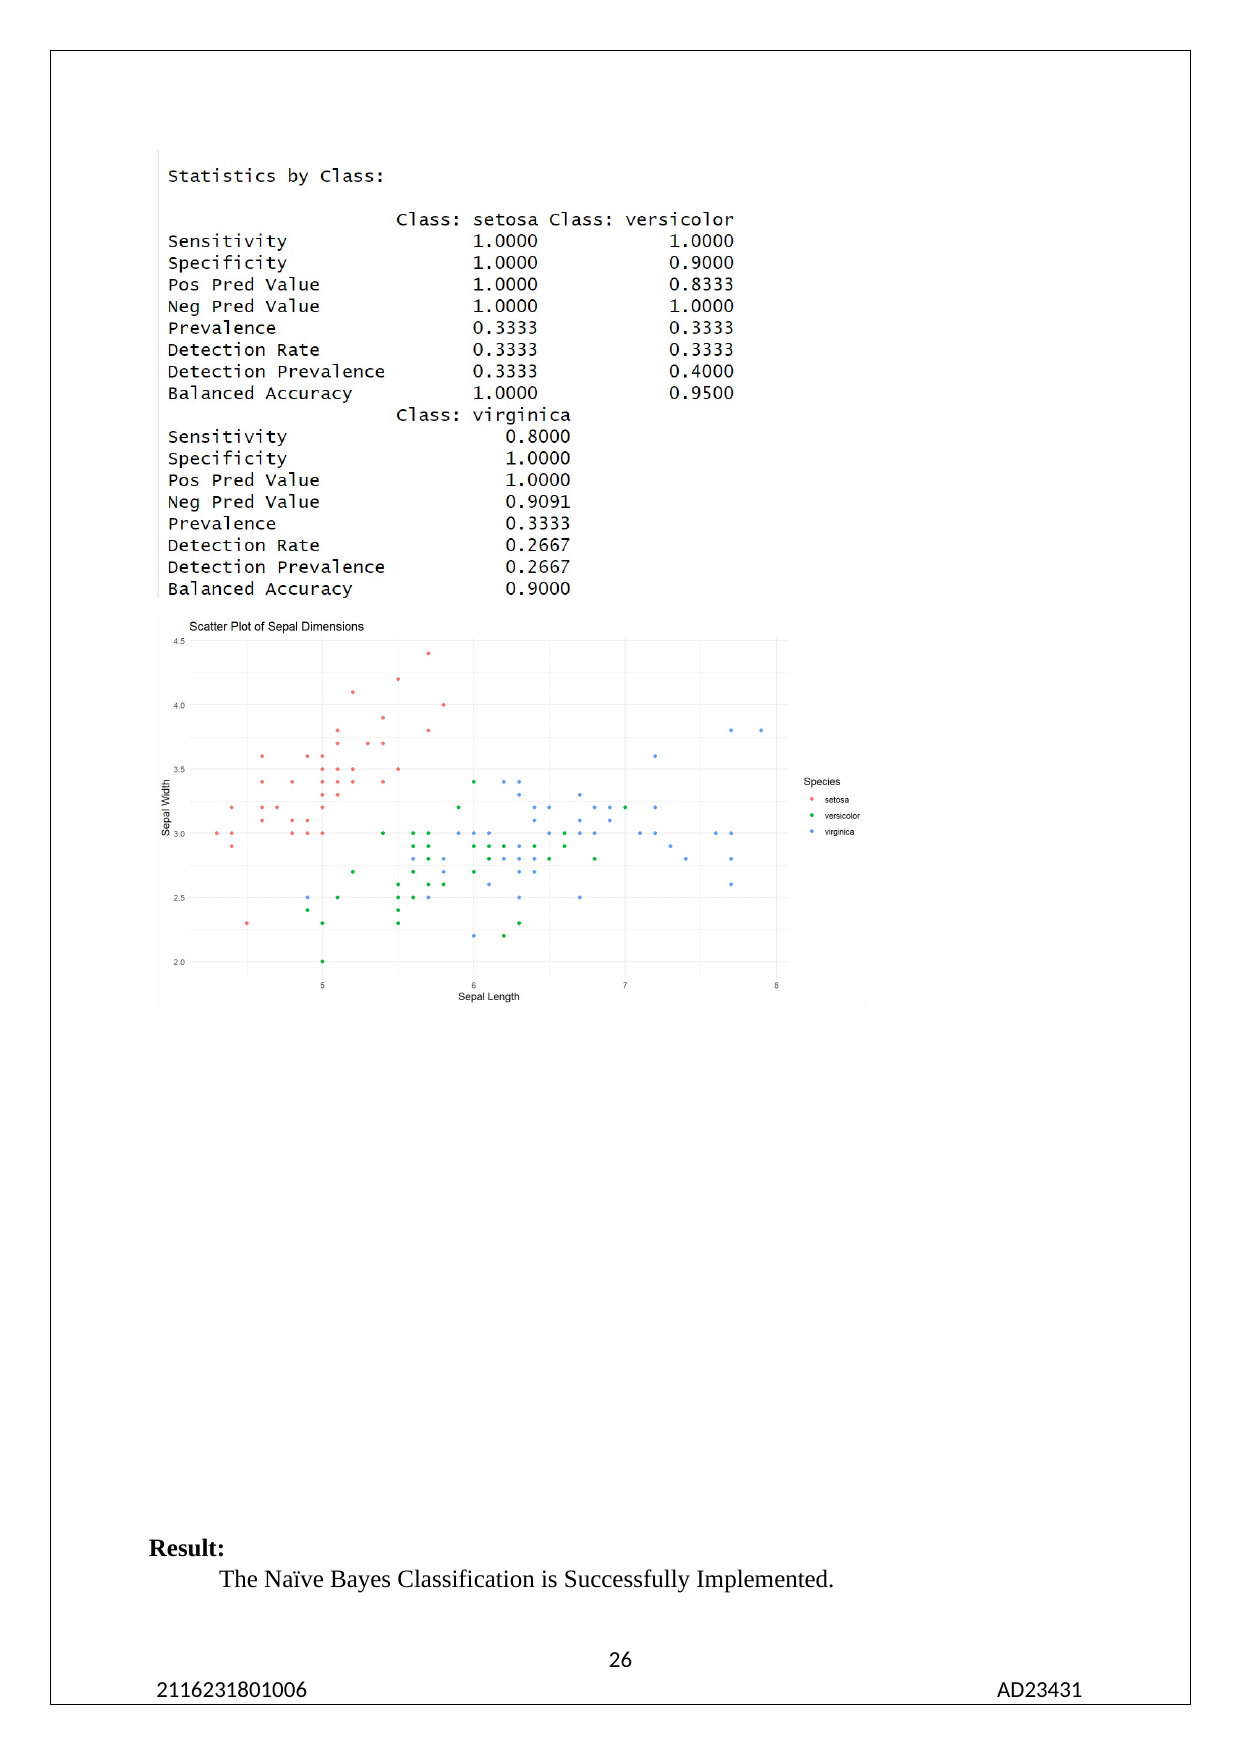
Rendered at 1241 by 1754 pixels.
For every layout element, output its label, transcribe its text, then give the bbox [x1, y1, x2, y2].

text Result: [149, 1533, 1098, 1562]
picture [156, 149, 745, 598]
text The Naïve Bayes Classification is Successfully Implemented. [150, 1564, 1098, 1593]
picture [156, 616, 870, 1007]
